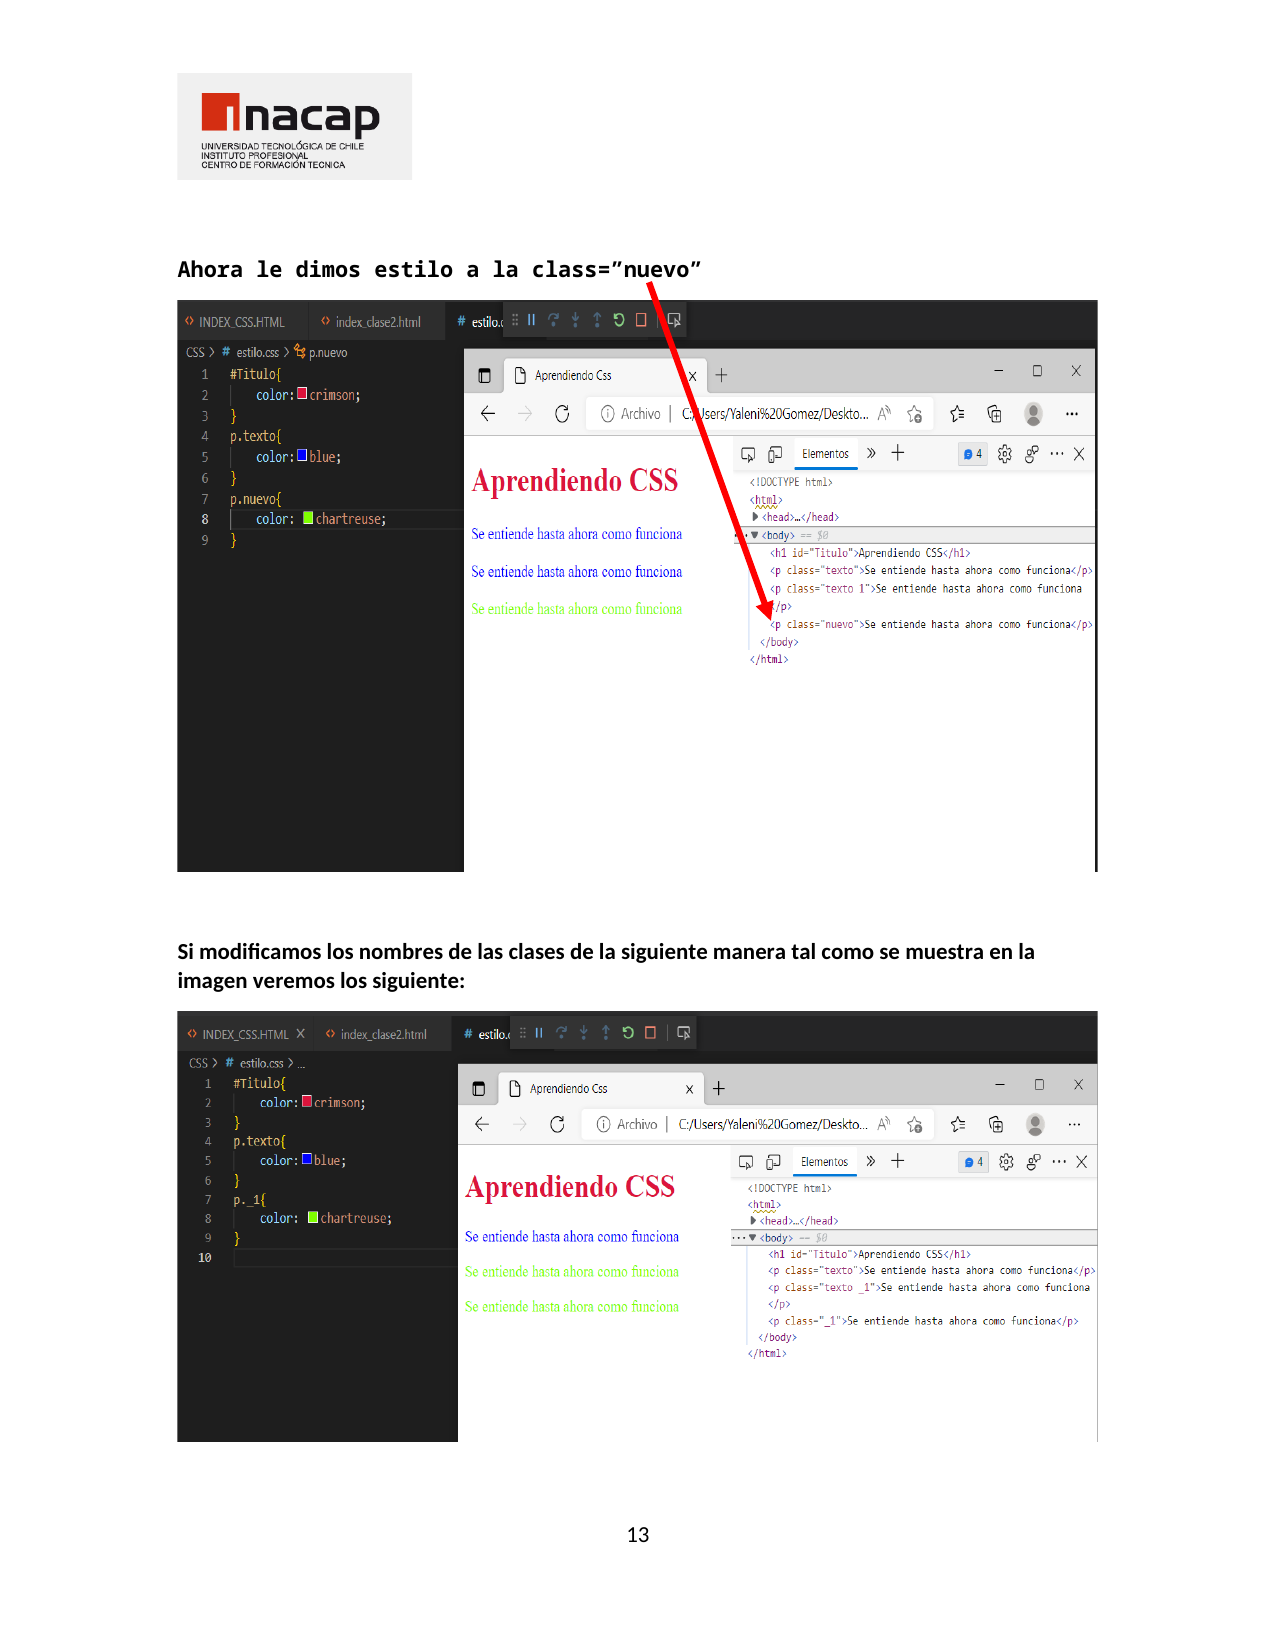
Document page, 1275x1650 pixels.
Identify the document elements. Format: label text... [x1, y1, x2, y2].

text Si modificamos los nombres de las clases de la siguiente manera tal como se muestra en la imagen veremos los siguiente: [177, 935, 1098, 994]
picture [177, 73, 413, 180]
picture [177, 300, 1098, 872]
text Ahora le dimos estilo a la class=”nuevo” [177, 254, 1098, 283]
picture [177, 1011, 1098, 1442]
